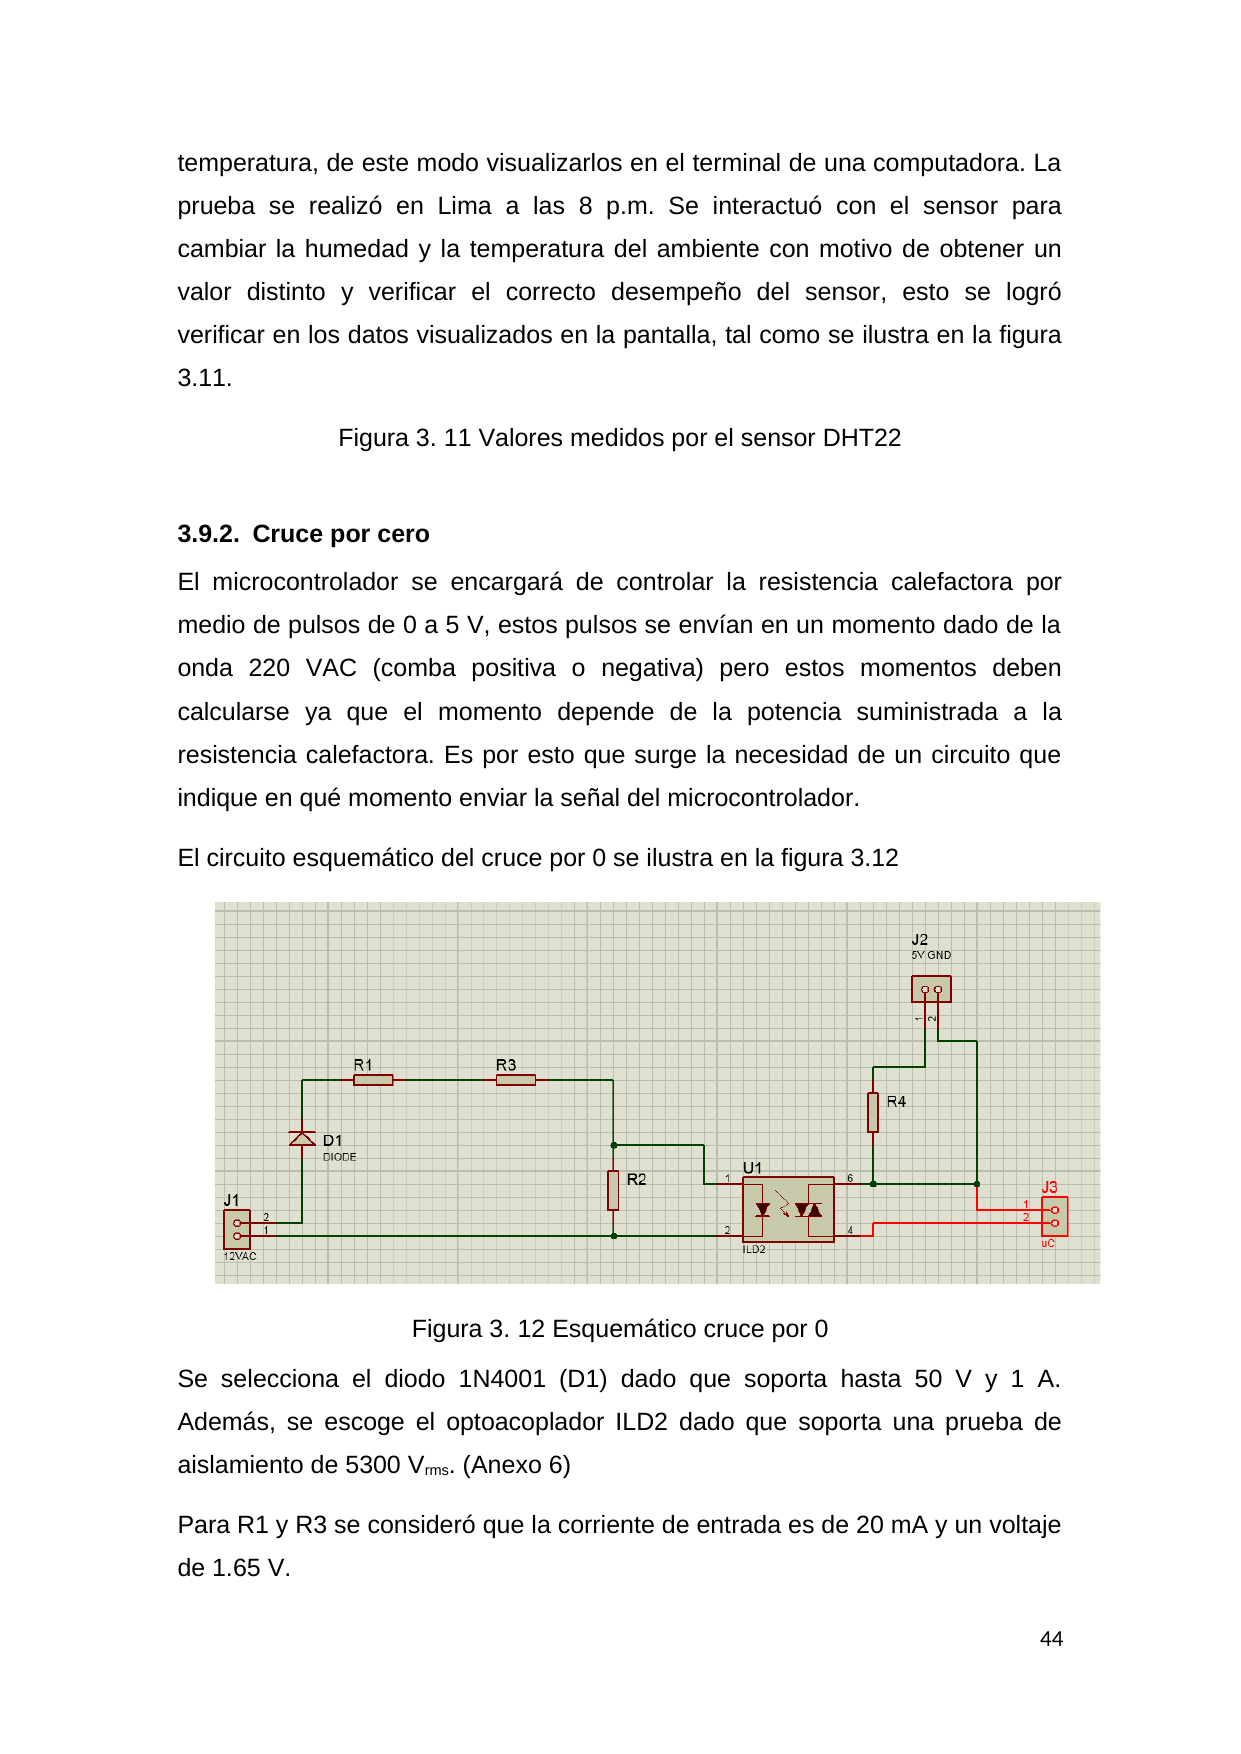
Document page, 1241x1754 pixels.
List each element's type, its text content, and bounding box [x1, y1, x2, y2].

text Figura 3. 11 Valores medidos por el sensor DHT22 [177, 423, 1063, 452]
text El circuito esquemático del cruce por 0 se ilustra en la figura 3.12 [177, 843, 1063, 871]
text Para R1 y R3 se consideró que la corriente de entrada es de 20 mA y un voltaje de 1.65 V. [177, 1510, 1063, 1582]
text Figura 3. 12 Esquemático cruce por 0 [177, 1314, 1063, 1343]
text Se implementó el circuito presentado en la figura 3.10, para la toma de temperatura y humedad a modo de prueba, se implementó un programa para obtener a partir de los datos enviados por el sensor la humedad y la temperatura, de este modo visualizarlos en el terminal de una computadora. La prueba se realizó en Lima a las 8 p.m. Se interactuó con el sensor para cambiar la humedad y la temperatura del ambiente con motivo de obtener un valor distinto y verificar el correcto desempeño del sensor, esto se logró verificar en los datos visualizados en la pantalla, tal como se ilustra en la figura 3.11. [177, 148, 1063, 392]
subtitle Cruce por cero [177, 519, 1063, 548]
text El microcontrolador se encargará de controlar la resistencia calefactora por medio de pulsos de 0 a 5 V, estos pulsos se envían en un momento dado de la onda 220 VAC (comba positiva o negativa) pero estos momentos deben calcularse ya que el momento depende de la potencia suministrada a la resistencia calefactora. Es por esto que surge la necesidad de un circuito que indique en qué momento enviar la señal del microcontrolador. [177, 567, 1063, 812]
text Se selecciona el diodo 1N4001 (D1) dado que soporta hasta 50 V y 1 A. Además, se escoge el optoacoplador ILD2 dado que soporta una prueba de aislamiento de 5300 Vrms. (Anexo 6) [177, 1364, 1063, 1479]
picture [214, 902, 1101, 1284]
